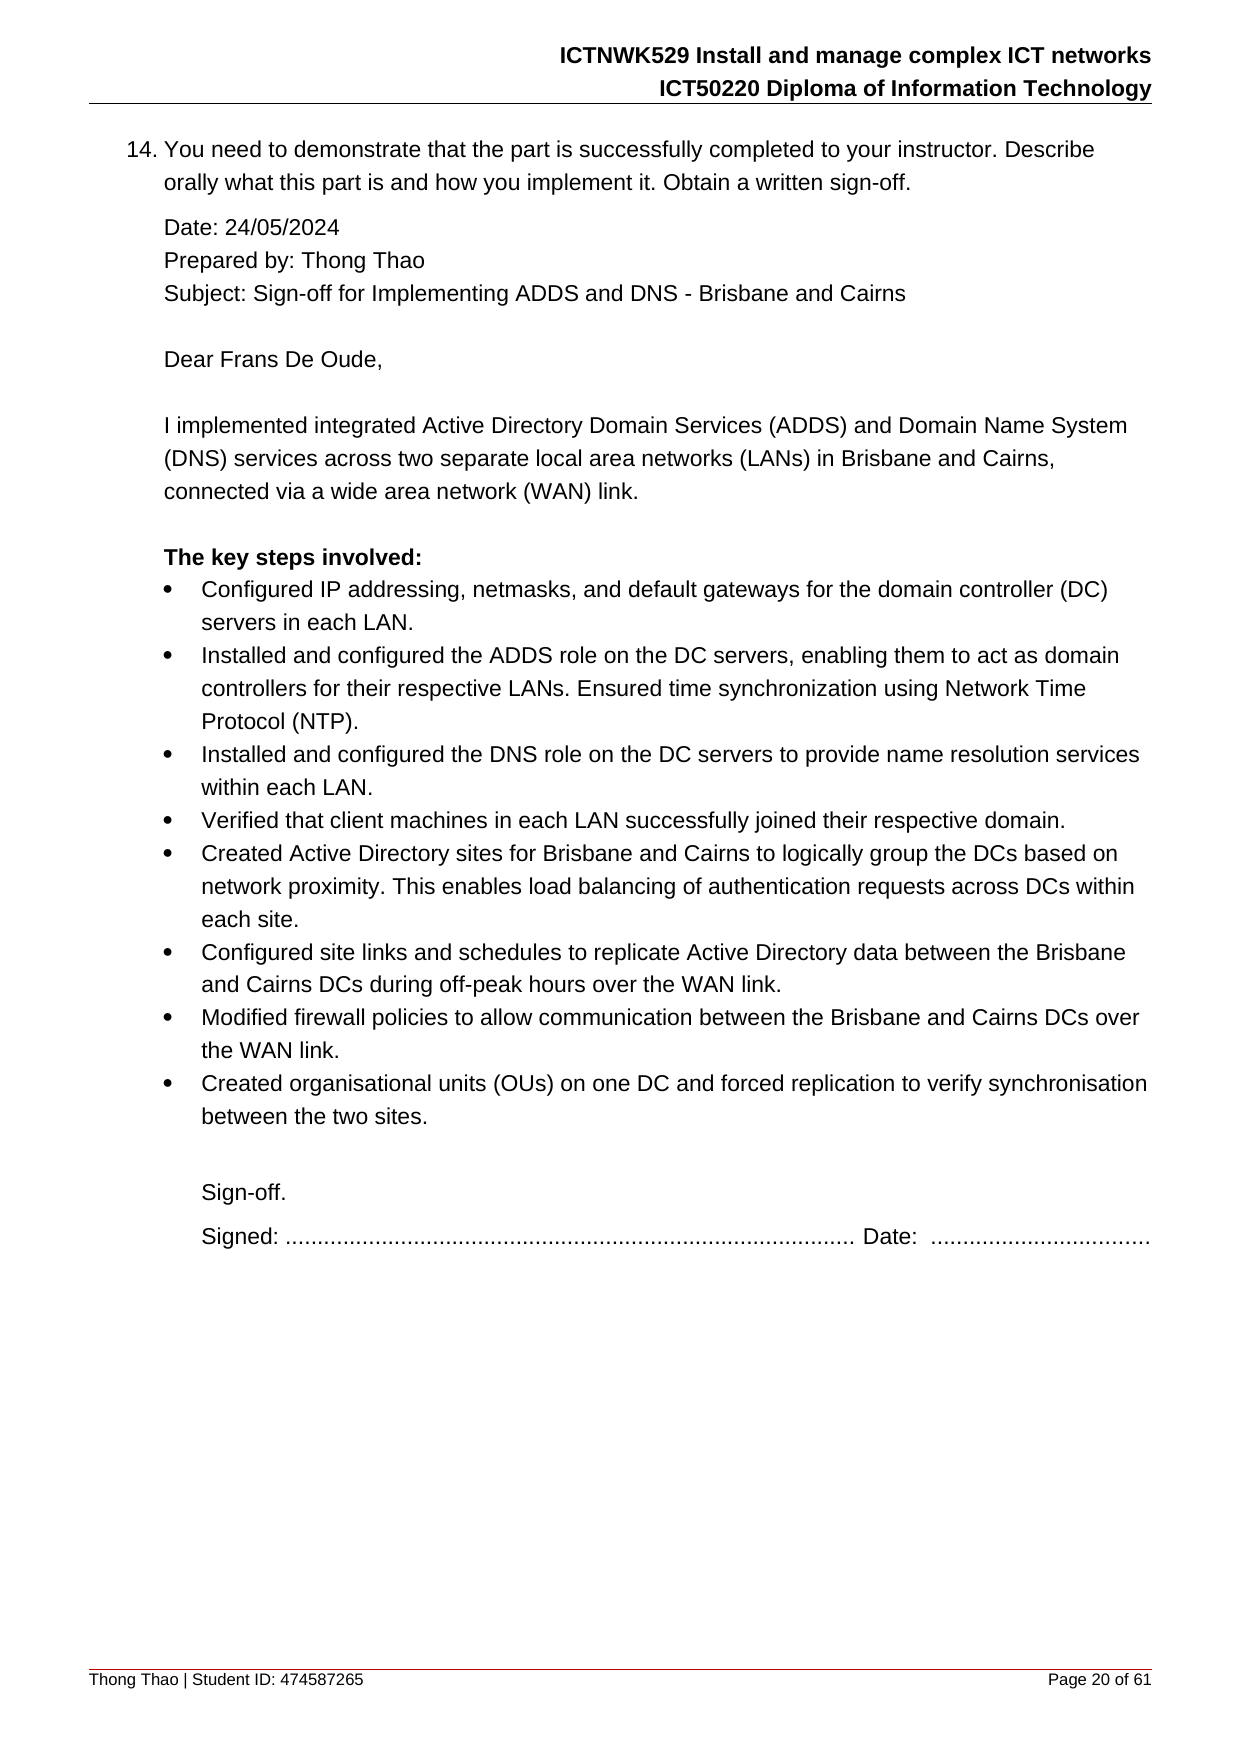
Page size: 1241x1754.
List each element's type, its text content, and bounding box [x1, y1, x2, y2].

list The key steps involved: [164, 543, 1152, 570]
list Modified firewall policies to allow communication between the Brisbane and Cairns DCs over the WAN link. [164, 1004, 1152, 1064]
list Signed: Date: [201, 1223, 1152, 1249]
list Configured IP addressing, netmasks, and default gateways for the domain controller (DC) servers in each LAN. [164, 576, 1152, 636]
list Verified that client machines in each LAN successfully joined their respective domain. [164, 807, 1152, 833]
list Created organisational units (OUs) on one DC and forced replication to verify synchronisation between the two sites. [164, 1070, 1152, 1129]
list Subject: Sign-off for Implementing ADDS and DNS - Brisbane and Cairns [164, 280, 1152, 307]
list Created Active Directory sites for Brisbane and Cairns to logically group the DCs based on network proximity. This enables load balancing of authentication requests across DCs within each site. [164, 840, 1152, 932]
list Sign-off. [201, 1179, 1152, 1206]
list Prepared by: Thong Thao [164, 247, 1152, 274]
list You need to demonstrate that the part is successfully completed to your instructor. Describe orally what this part is and how you implement it. Obtain a written sign-off. [126, 136, 1152, 195]
list Installed and configured the DNS role on the DC servers to provide name resolution services within each LAN. [164, 741, 1152, 800]
list Installed and configured the ADDS role on the DC servers, enabling them to act as domain controllers for their respective LANs. Ensured time synchronization using Network Time Protocol (NTP). [164, 642, 1152, 734]
list Dear Frans De Oude, [164, 346, 1152, 372]
list I implemented integrated Active Directory Domain Services (ADDS) and Domain Name System (DNS) services across two separate local area networks (LANs) in Brisbane and Cairns, connected via a wide area network (WAN) link. [164, 412, 1152, 504]
list Date: 24/05/2024 [164, 214, 1152, 241]
list Configured site links and schedules to replicate Active Directory data between the Brisbane and Cairns DCs during off-peak hours over the WAN link. [164, 938, 1152, 998]
